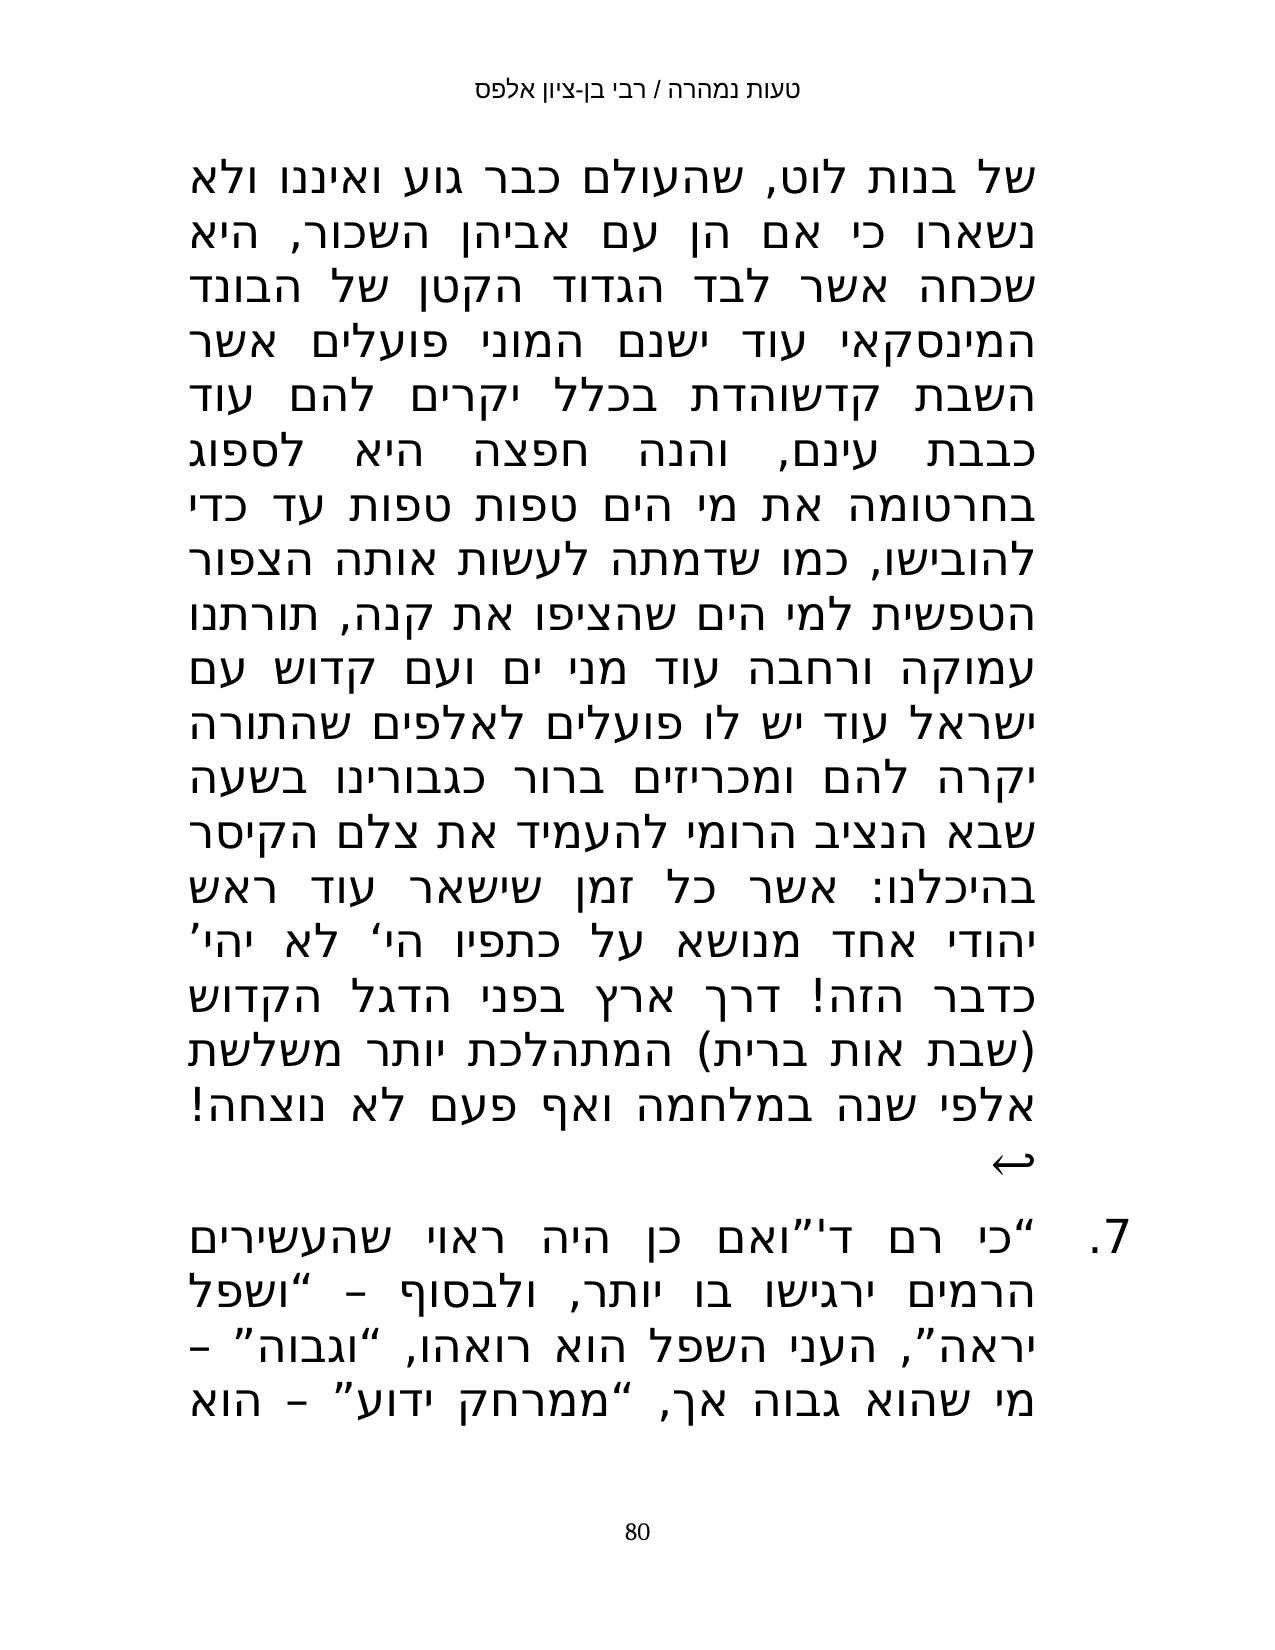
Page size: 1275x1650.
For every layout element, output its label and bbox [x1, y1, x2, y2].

list [187, 1209, 1087, 1428]
list [187, 150, 1087, 1189]
